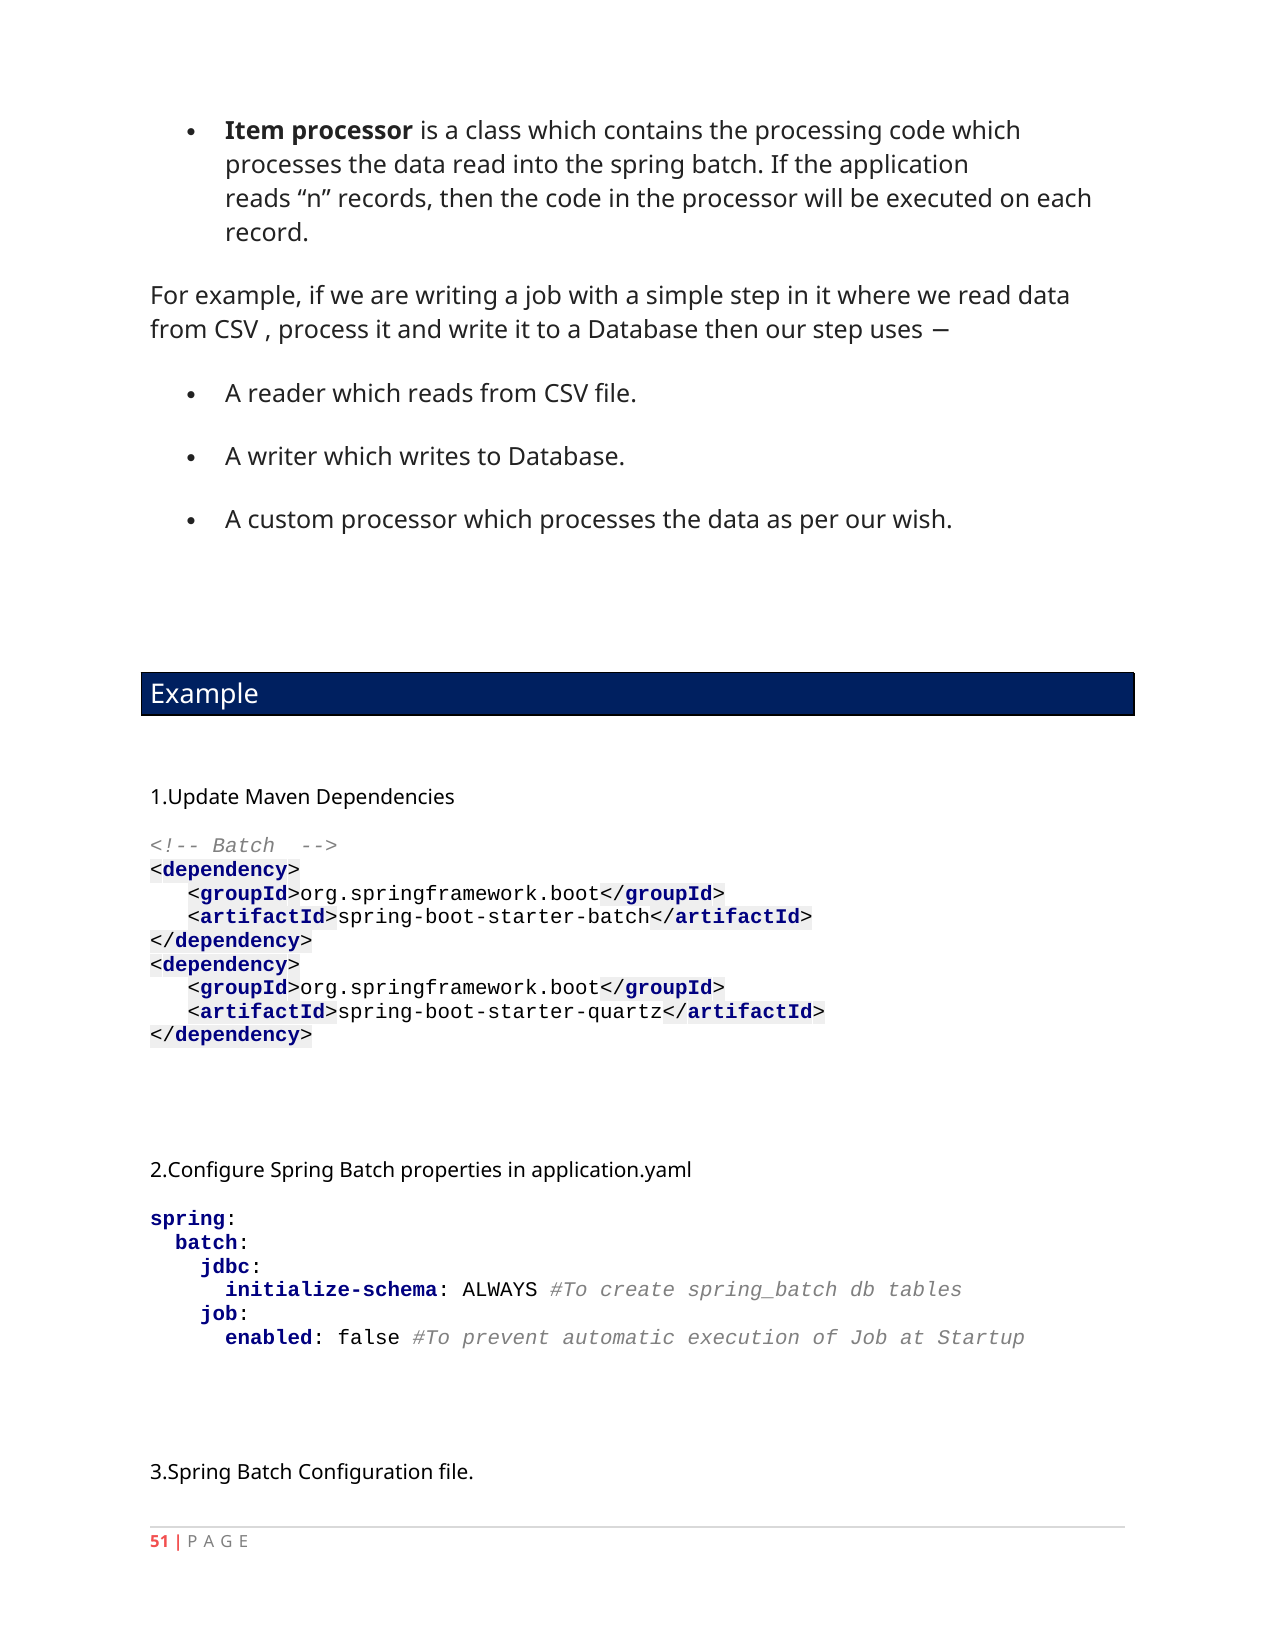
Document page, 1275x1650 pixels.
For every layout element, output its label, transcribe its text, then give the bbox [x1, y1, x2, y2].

text 3.Spring Batch Configuration file. [150, 1457, 1125, 1486]
list A custom processor which processes the data as per our wish. [187, 502, 1125, 536]
text <!-- Batch --> <dependency> <groupId>org.springframework.boot</groupId> <artifactId>spring-boot-starter-batch</artifactId> </dependency> <dependency> <groupId>org.springframework.boot</groupId> <artifactId>spring-boot-starter-quartz</artifactId> </dependency> [150, 835, 1125, 1048]
list Item processor is a class which contains the processing code which processes the data read into the spring batch. If the application reads “n” records, then the code in the processor will be executed on each record. [187, 112, 1125, 249]
list A reader which reads from CSV file. [187, 375, 1125, 409]
text 2.Configure Spring Batch properties in application.yaml [150, 1155, 1125, 1183]
list A writer which writes to Database. [187, 438, 1125, 472]
text 1.Update Maven Dependencies [150, 782, 1125, 810]
subtitle Example [142, 673, 1133, 714]
text For example, if we are writing a job with a simple step in it where we read data from CSV , process it and write it to a Database then our step uses − [150, 278, 1125, 346]
text spring: batch: jdbc: initialize-schema: ALWAYS #To create spring_batch db tables job: enabled: false #To prevent automatic execution of Job at Startup [150, 1208, 1125, 1350]
